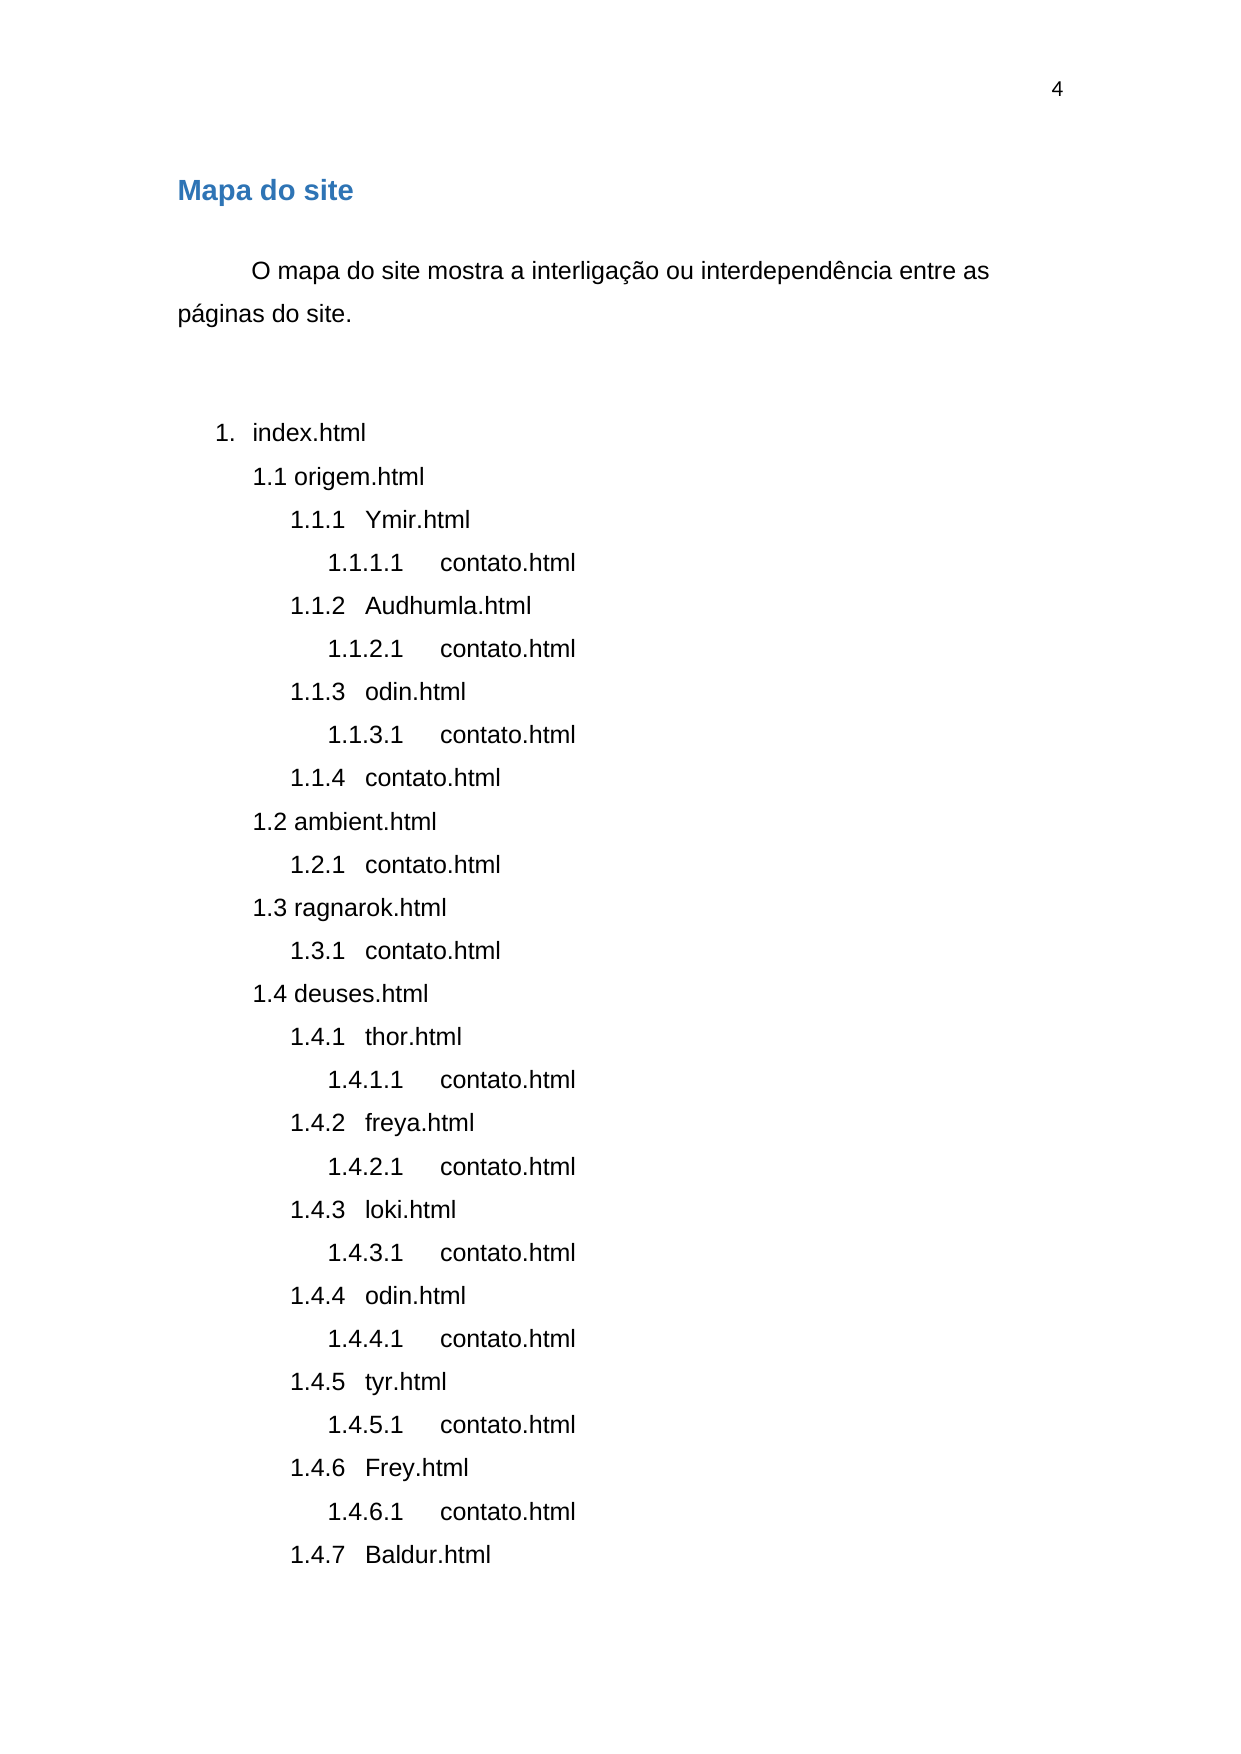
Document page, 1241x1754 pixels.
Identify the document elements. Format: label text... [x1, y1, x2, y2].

list origem.html [252, 461, 1063, 490]
list Audhumla.html [290, 591, 1063, 619]
list loki.html [290, 1194, 1063, 1223]
list ambient.html [252, 806, 1063, 835]
list thor.html [290, 1022, 1063, 1051]
list contato.html [327, 1151, 1063, 1180]
list Frey.html [290, 1453, 1063, 1482]
list index.html [215, 418, 1063, 447]
list ragnarok.html [252, 893, 1063, 921]
list contato.html [327, 548, 1063, 576]
list deuses.html [252, 979, 1063, 1008]
list contato.html [327, 1238, 1063, 1266]
list contato.html [290, 763, 1063, 792]
subtitle Mapa do site [177, 173, 1063, 206]
list contato.html [327, 1065, 1063, 1094]
list odin.html [290, 677, 1063, 706]
list freya.html [290, 1108, 1063, 1137]
list contato.html [327, 1496, 1063, 1525]
list tyr.html [290, 1367, 1063, 1396]
list Ymir.html [290, 504, 1063, 533]
list contato.html [327, 1324, 1063, 1353]
list contato.html [290, 936, 1063, 964]
list contato.html [290, 849, 1063, 878]
list Baldur.html [290, 1539, 1063, 1568]
list contato.html [327, 634, 1063, 663]
list contato.html [327, 720, 1063, 749]
text O mapa do site mostra a interligação ou interdependência entre as páginas do site. [177, 256, 1063, 327]
list contato.html [327, 1410, 1063, 1439]
list odin.html [290, 1281, 1063, 1309]
